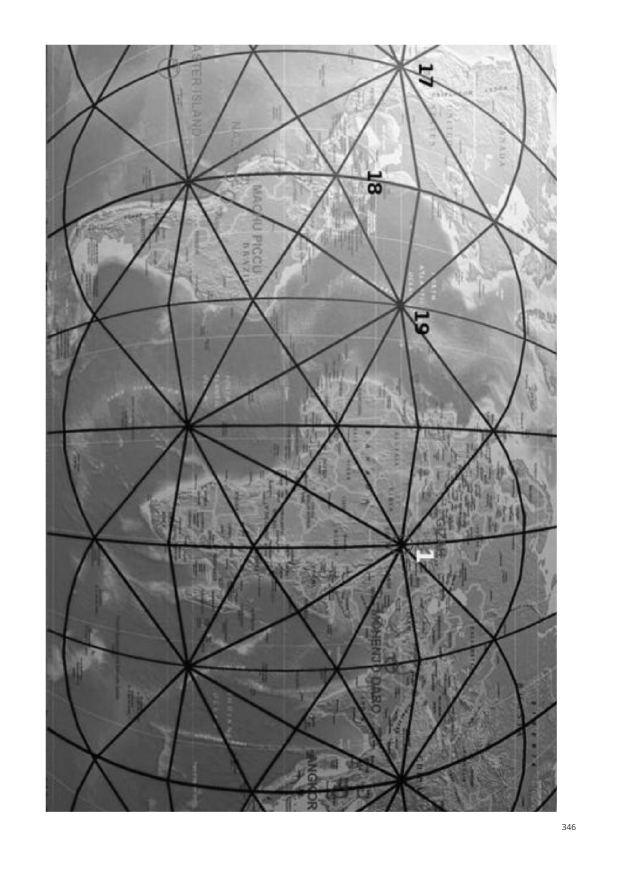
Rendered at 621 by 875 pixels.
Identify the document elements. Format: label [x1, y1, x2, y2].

picture [46, 45, 556, 811]
